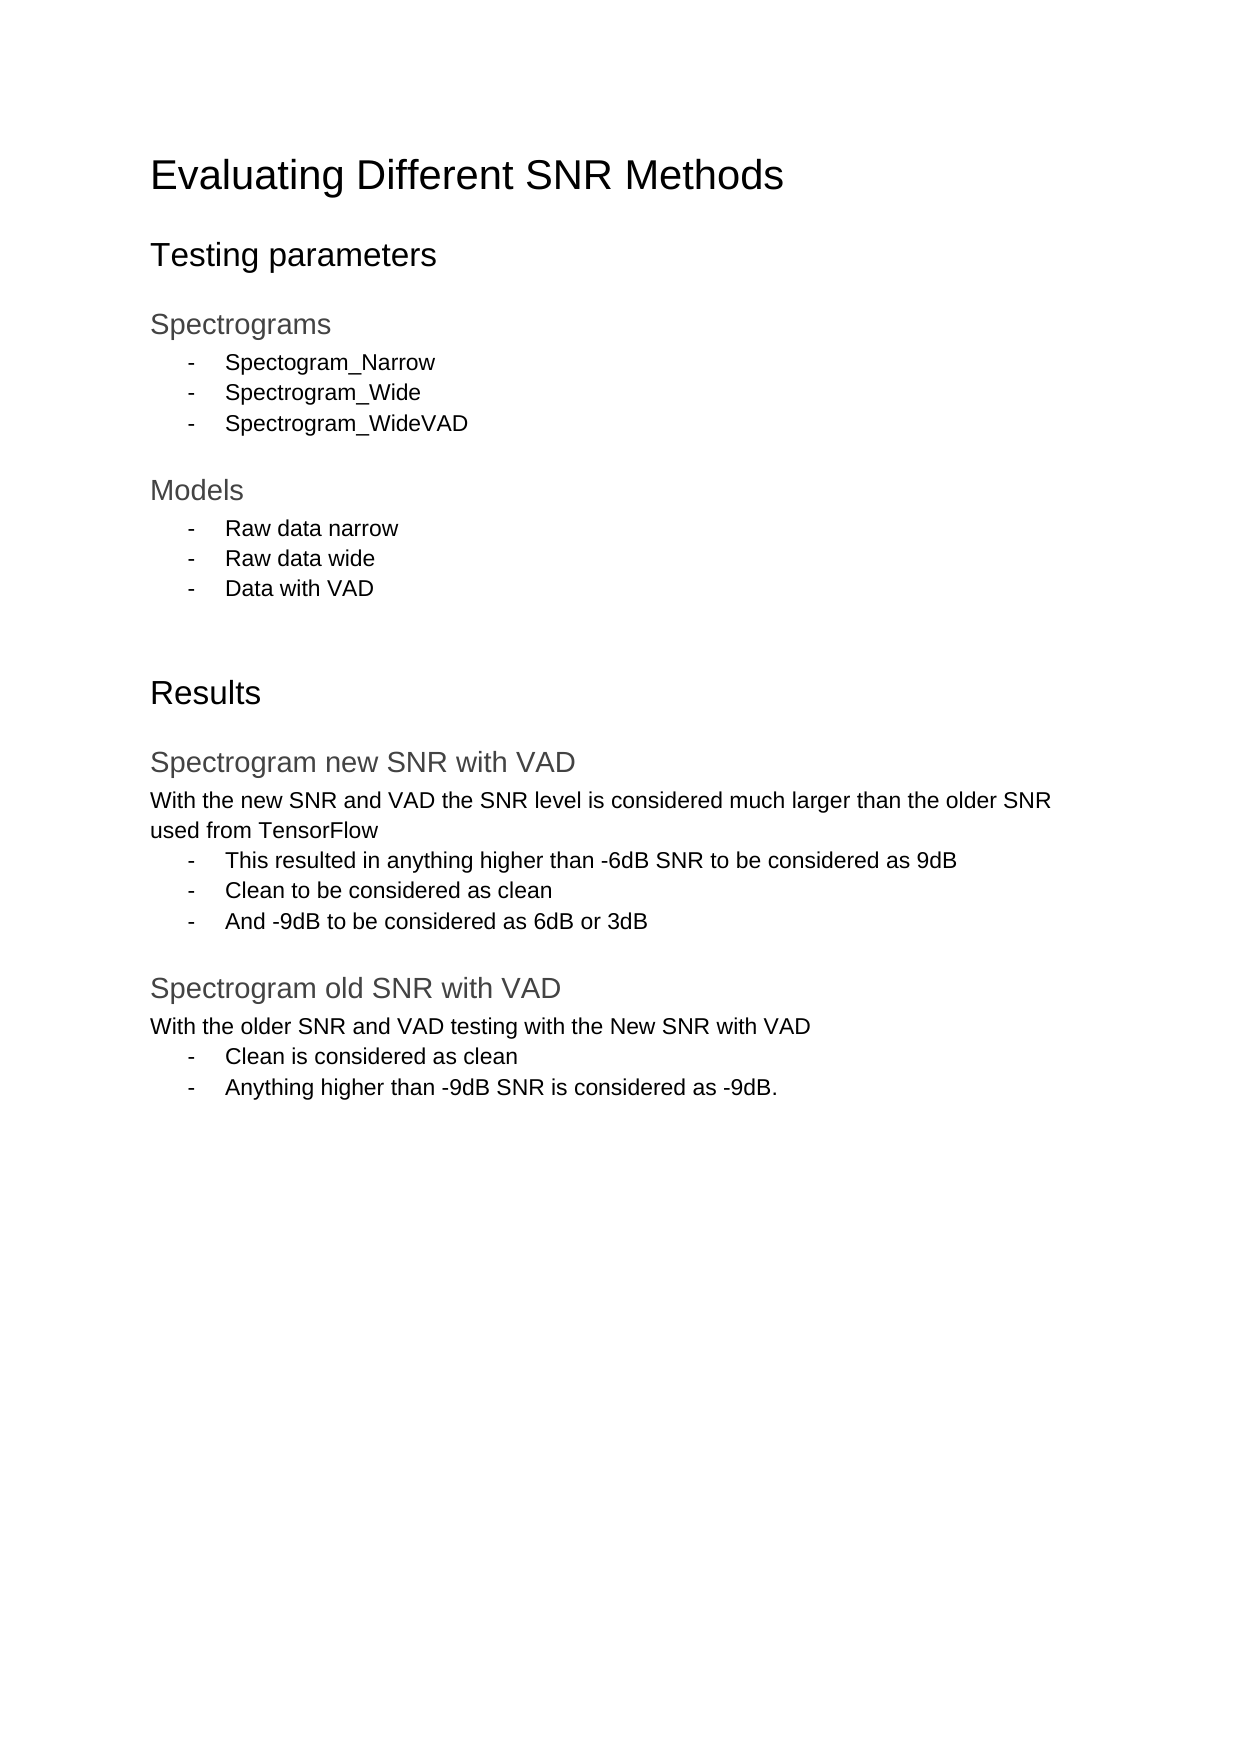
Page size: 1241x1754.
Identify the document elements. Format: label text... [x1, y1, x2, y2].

text With the older SNR and VAD testing with the New SNR with VAD [150, 1013, 1090, 1039]
subtitle Models [150, 473, 1090, 507]
list Spectogram_Narrow [187, 349, 1090, 375]
subtitle Results [150, 673, 1090, 712]
list Raw data wide [187, 545, 1090, 571]
list This resulted in anything higher than -6dB SNR to be considered as 9dB [187, 847, 1090, 874]
list Clean is considered as clean [187, 1043, 1090, 1070]
list Spectrogram_WideVAD [187, 409, 1090, 436]
list Data with VAD [187, 575, 1090, 602]
subtitle Testing parameters [150, 235, 1090, 274]
subtitle Spectrogram old SNR with VAD [150, 971, 1090, 1005]
list And -9dB to be considered as 6dB or 3dB [187, 908, 1090, 934]
list Clean to be considered as clean [187, 877, 1090, 904]
subtitle Spectrogram new SNR with VAD [150, 745, 1090, 778]
subtitle Evaluating Different SNR Methods [150, 150, 1090, 198]
list Raw data narrow [187, 515, 1090, 541]
list Anything higher than -9dB SNR is considered as -9dB. [187, 1073, 1090, 1100]
subtitle Spectrograms [150, 307, 1090, 341]
text With the new SNR and VAD the SNR level is considered much larger than the older SNR used from TensorFlow [150, 787, 1090, 843]
list Spectrogram_Wide [187, 379, 1090, 406]
